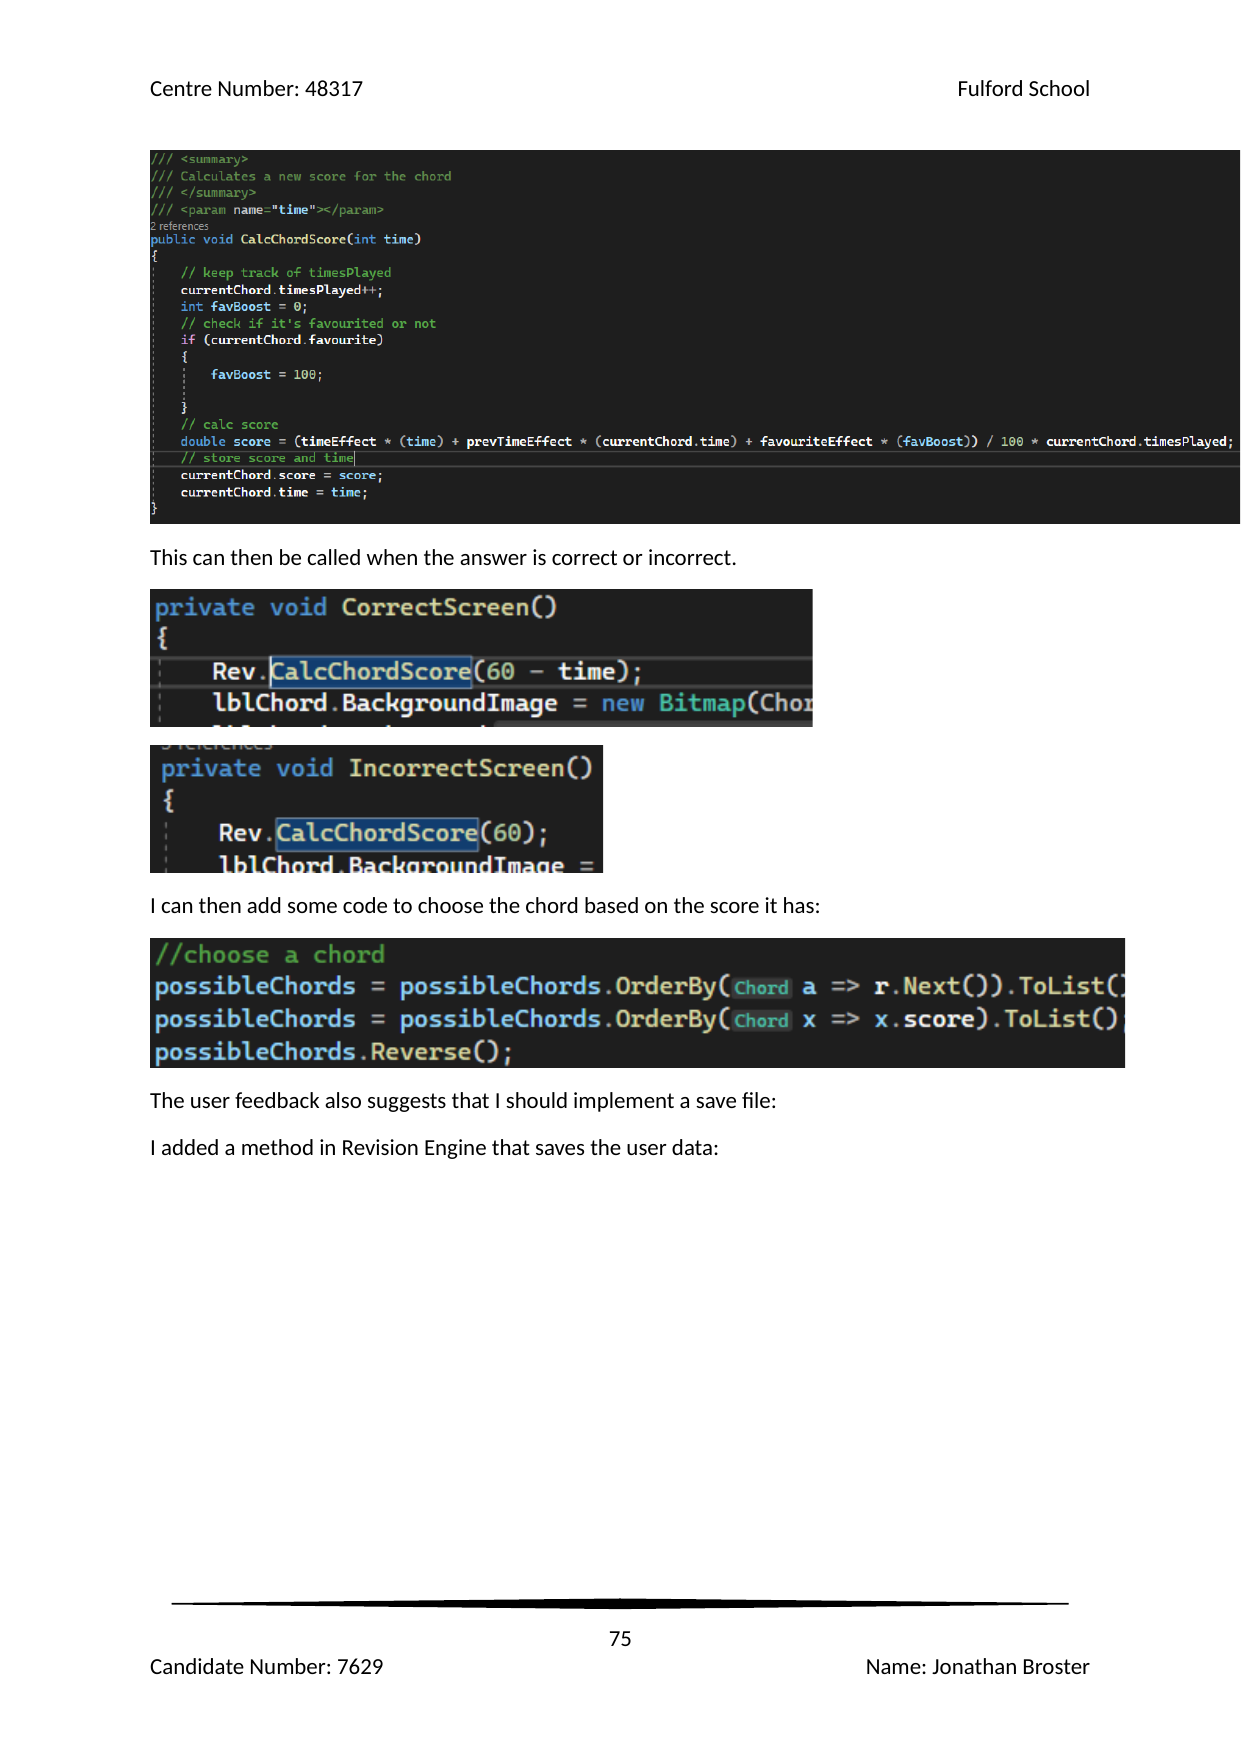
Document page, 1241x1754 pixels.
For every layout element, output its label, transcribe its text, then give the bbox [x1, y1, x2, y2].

text I can then add some code to choose the chord based on the score it has: [150, 891, 1090, 919]
picture [150, 938, 1125, 1068]
text The user feedback also suggests that I should implement a save file: [150, 1087, 1090, 1115]
text This can then be called when the answer is correct or incorrect. [150, 543, 1090, 571]
text I added a method in Revision Engine that saves the user data: [150, 1133, 1090, 1162]
picture [150, 589, 813, 727]
picture [150, 150, 1241, 524]
picture [150, 745, 604, 873]
